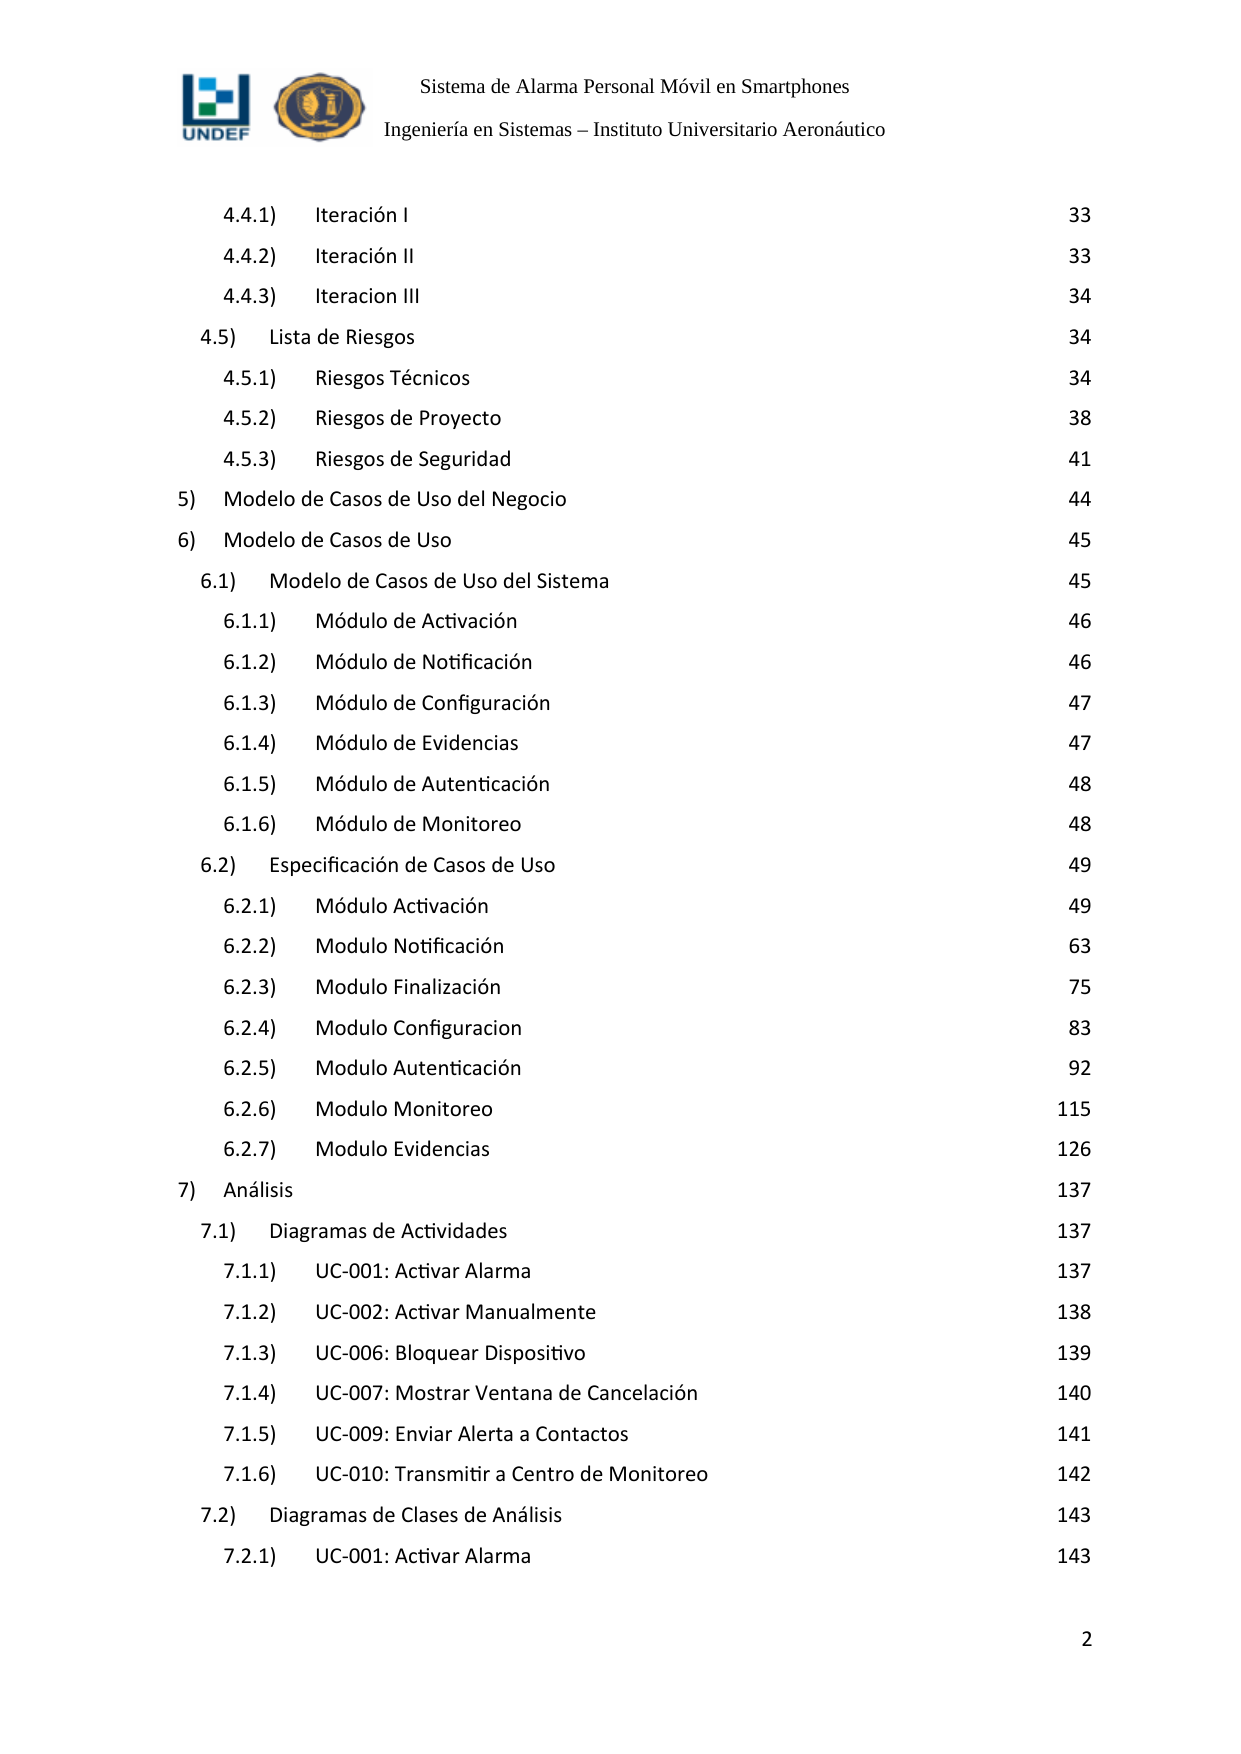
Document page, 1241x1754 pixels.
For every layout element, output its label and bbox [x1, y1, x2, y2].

picture [177, 68, 373, 147]
